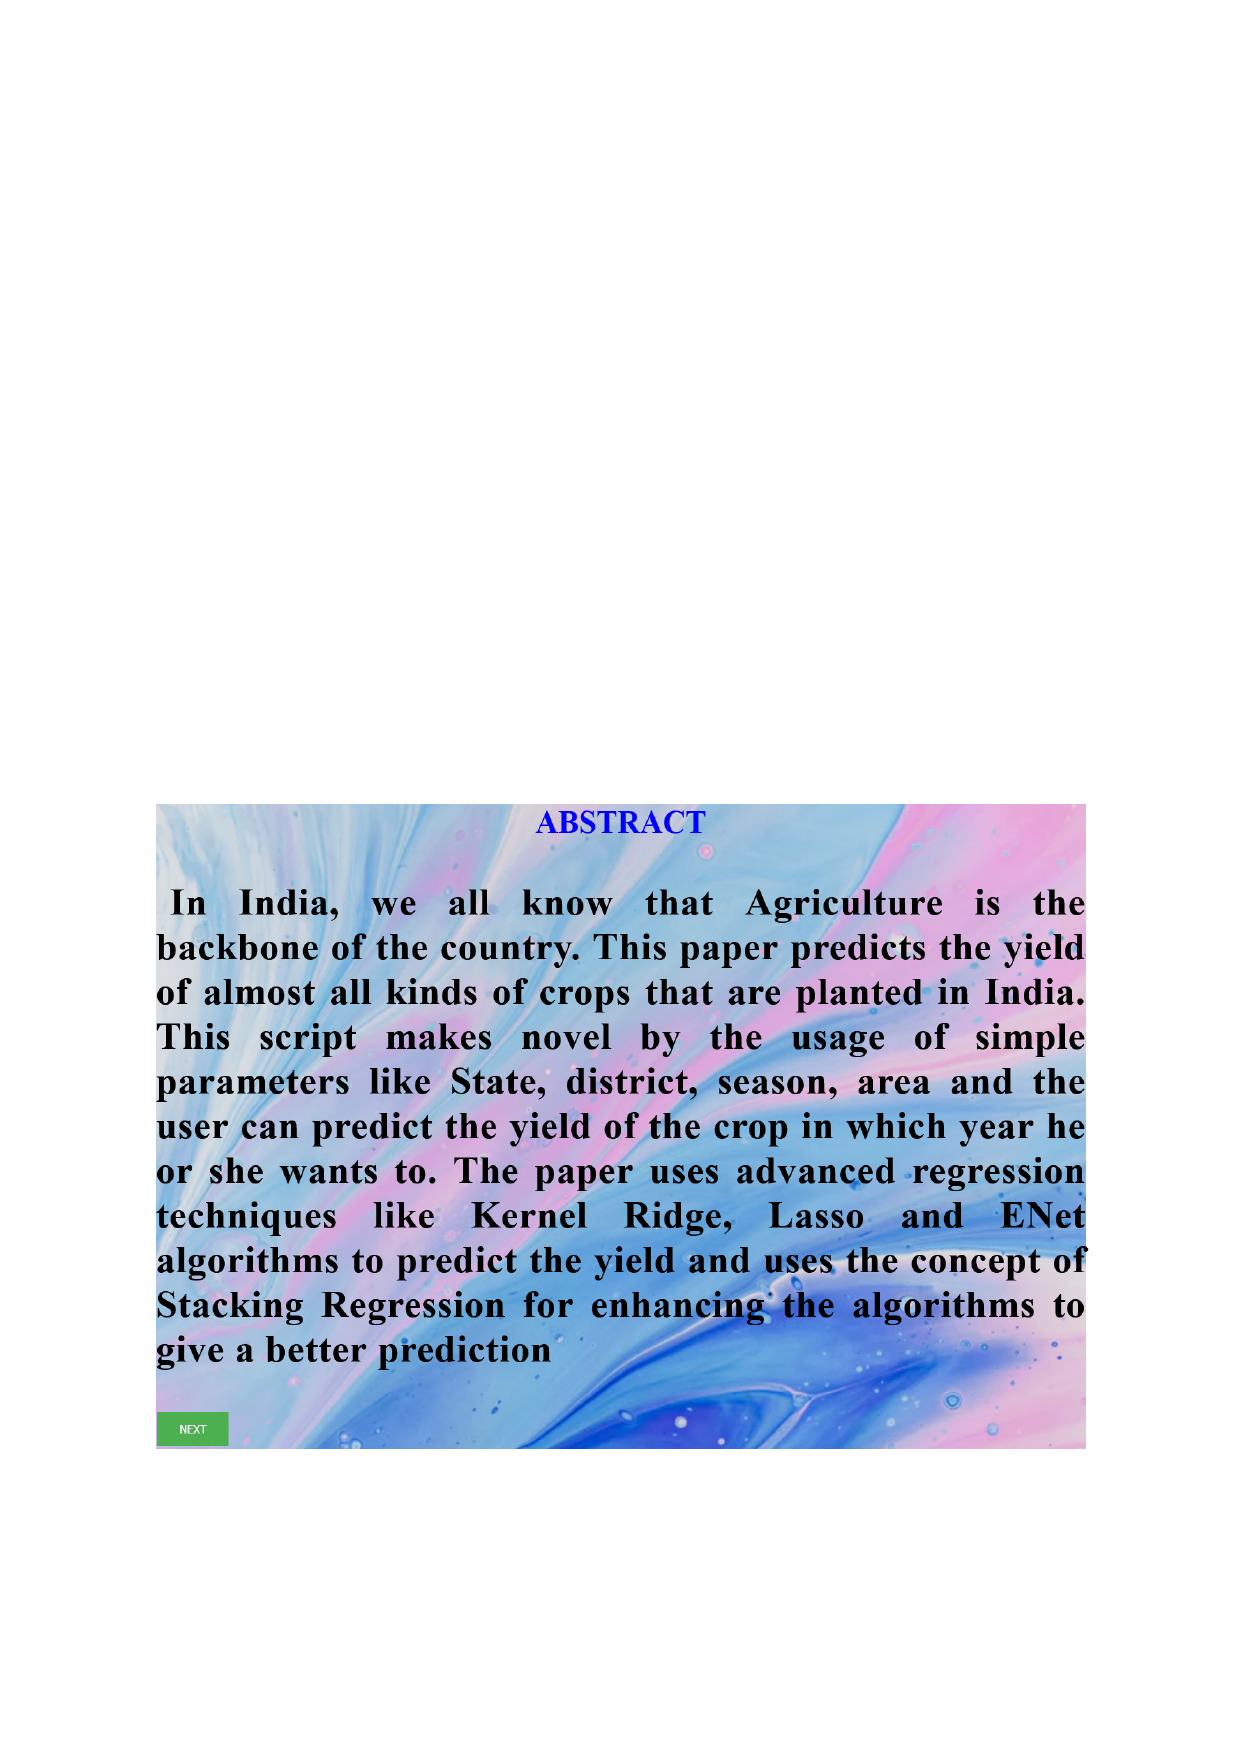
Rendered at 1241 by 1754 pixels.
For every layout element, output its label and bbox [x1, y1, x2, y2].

picture [150, 783, 1091, 1454]
